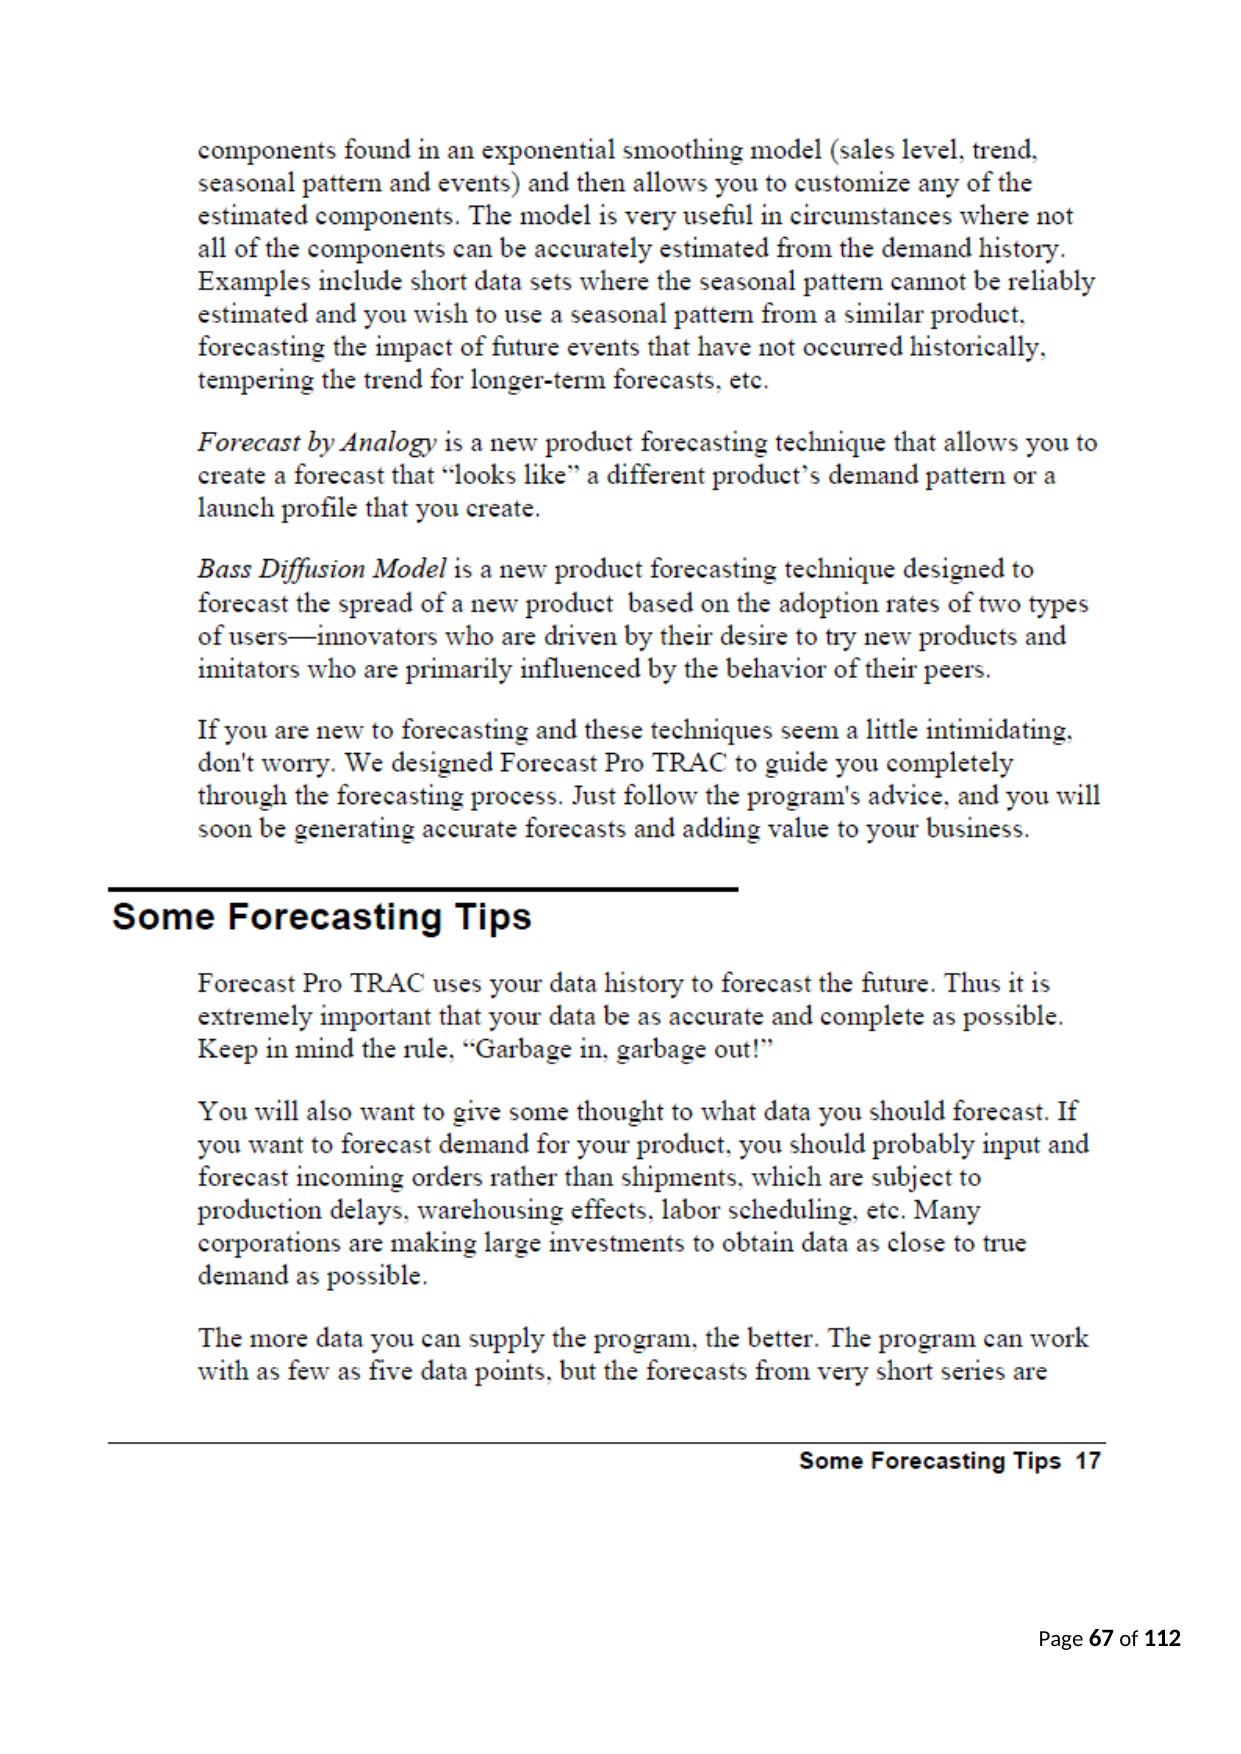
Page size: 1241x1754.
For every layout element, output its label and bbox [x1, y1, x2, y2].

picture [88, 101, 1119, 1491]
